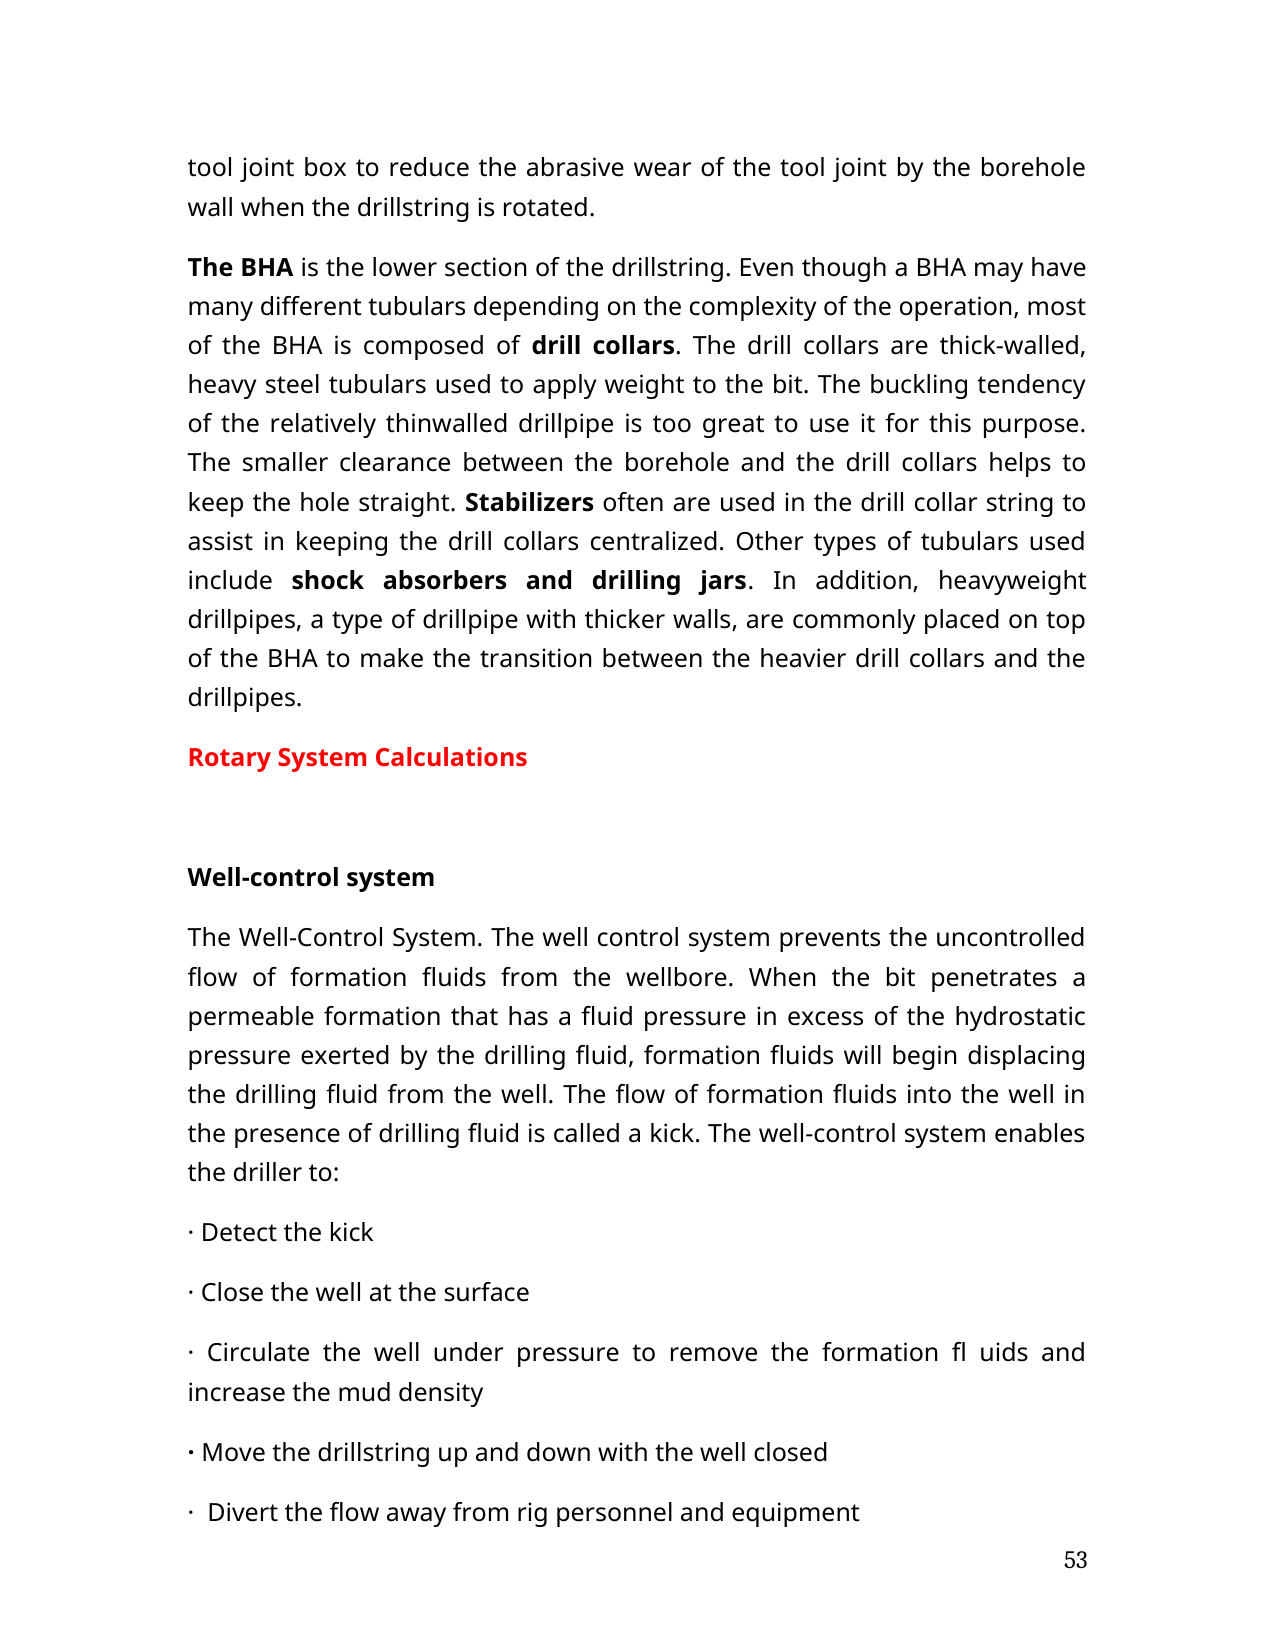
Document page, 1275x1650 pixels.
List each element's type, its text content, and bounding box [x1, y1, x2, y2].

text · Close the well at the surface [187, 1275, 1087, 1309]
text The Well-Control System. The well control system prevents the uncontrolled flow of formation fluids from the wellbore. When the bit penetrates a permeable formation that has a fluid pressure in excess of the hydrostatic pressure exerted by the drilling fluid, formation fluids will begin displacing the drilling fluid from the well. The flow of formation fluids into the well in the presence of drilling fluid is called a kick. The well-control system enables the driller to: [187, 920, 1087, 1189]
text · Move the drillstring up and down with the well closed [187, 1434, 1087, 1468]
text · Detect the kick [187, 1215, 1087, 1249]
text · Divert the flow away from rig personnel and equipment [187, 1494, 1087, 1528]
text Well-control system [187, 860, 1087, 894]
text The BHA is the lower section of the drillstring. Even though a BHA may have many different tubulars depending on the complexity of the operation, most of the BHA is composed of drill collars. The drill collars are thick-walled, heavy steel tubulars used to apply weight to the bit. The buckling tendency of the relatively thinwalled drillpipe is too great to use it for this purpose. The smaller clearance between the borehole and the drill collars helps to keep the hole straight. Stabilizers often are used in the drill collar string to assist in keeping the drill collars centralized. Other types of tubulars used include shock absorbers and drilling jars. In addition, heavyweight drillpipes, a type of drillpipe with thicker walls, are commonly placed on top of the BHA to make the transition between the heavier drill collars and the drillpipes. [187, 249, 1087, 714]
text · Circulate the well under pressure to remove the formation fl uids and increase the mud density [187, 1335, 1087, 1408]
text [187, 150, 1087, 223]
text Rotary System Calculations [187, 740, 1087, 774]
